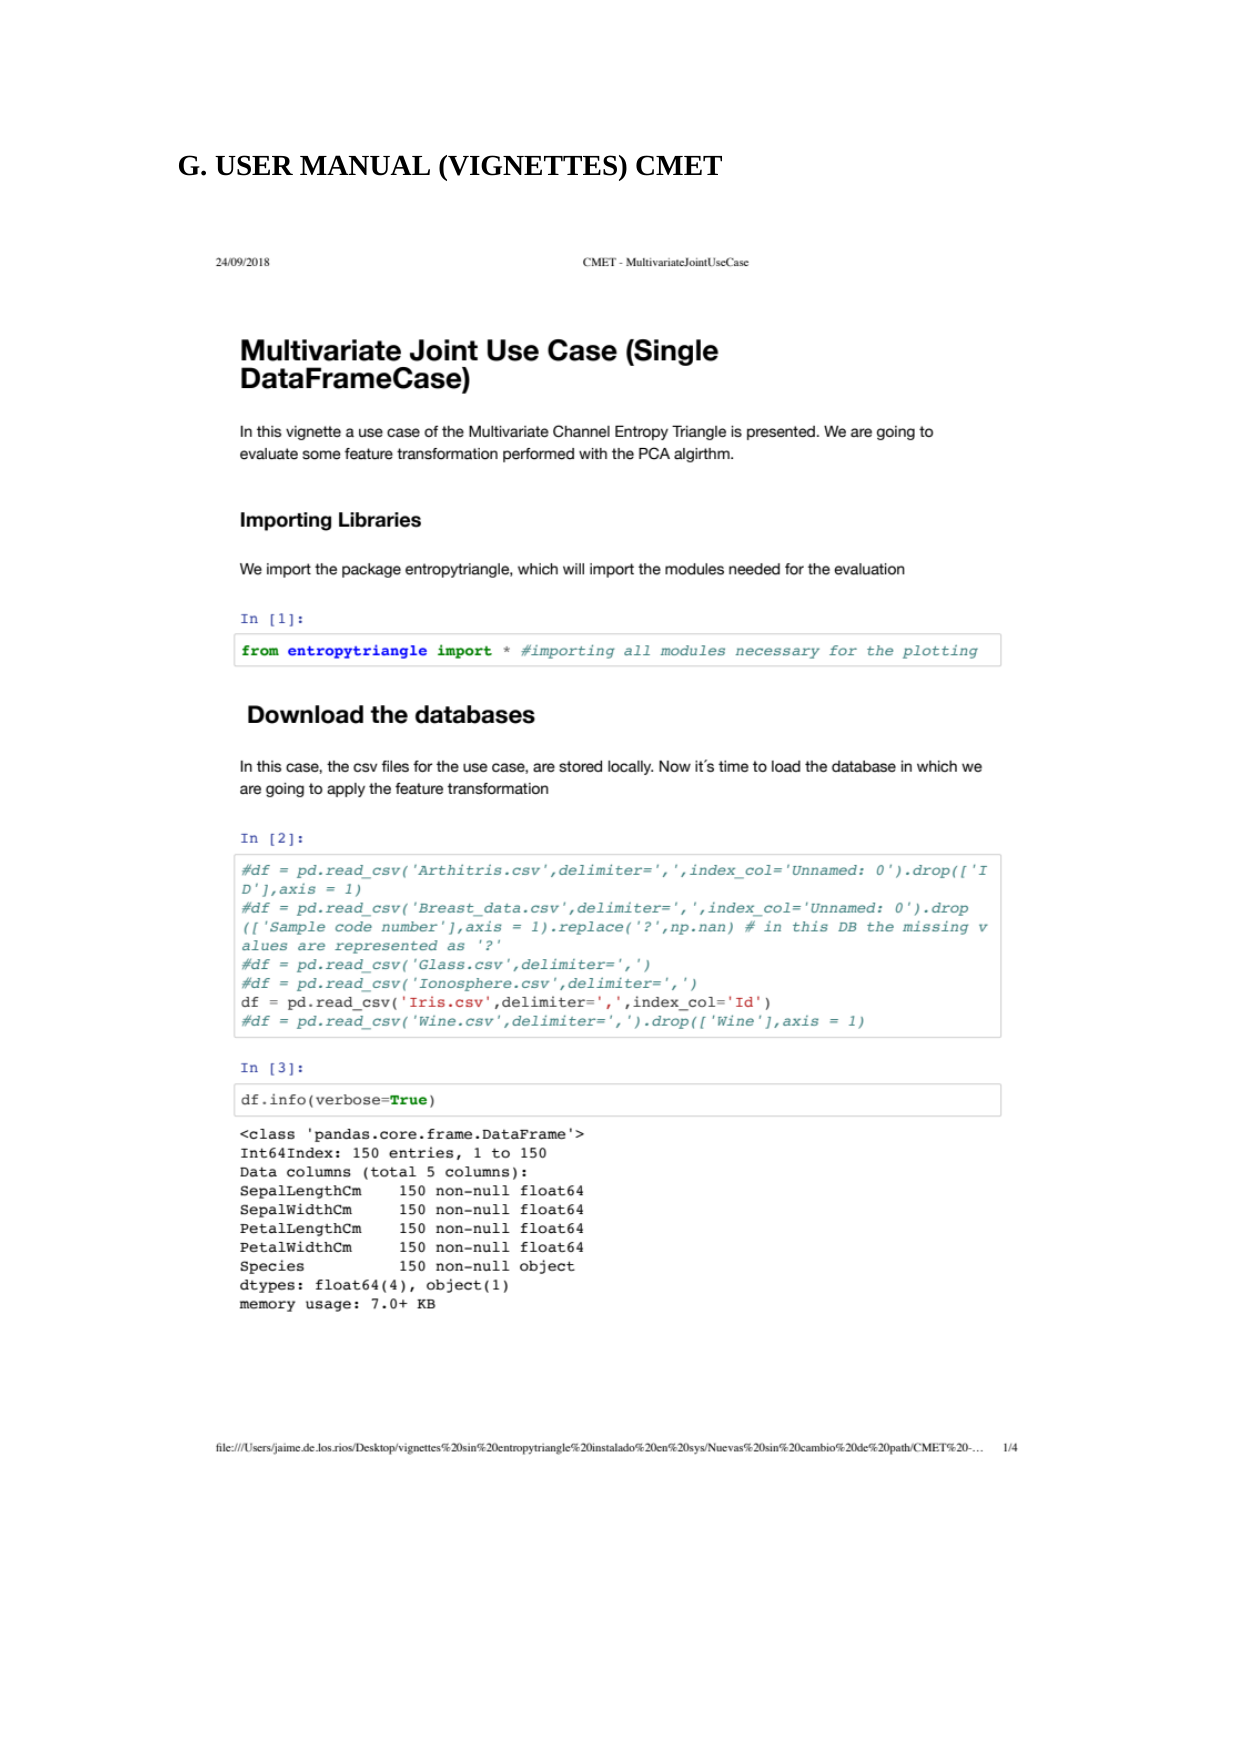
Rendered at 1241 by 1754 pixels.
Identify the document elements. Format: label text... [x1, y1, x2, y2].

subtitle USER MANUAL (VIGNETTES) CMET [177, 148, 1063, 181]
